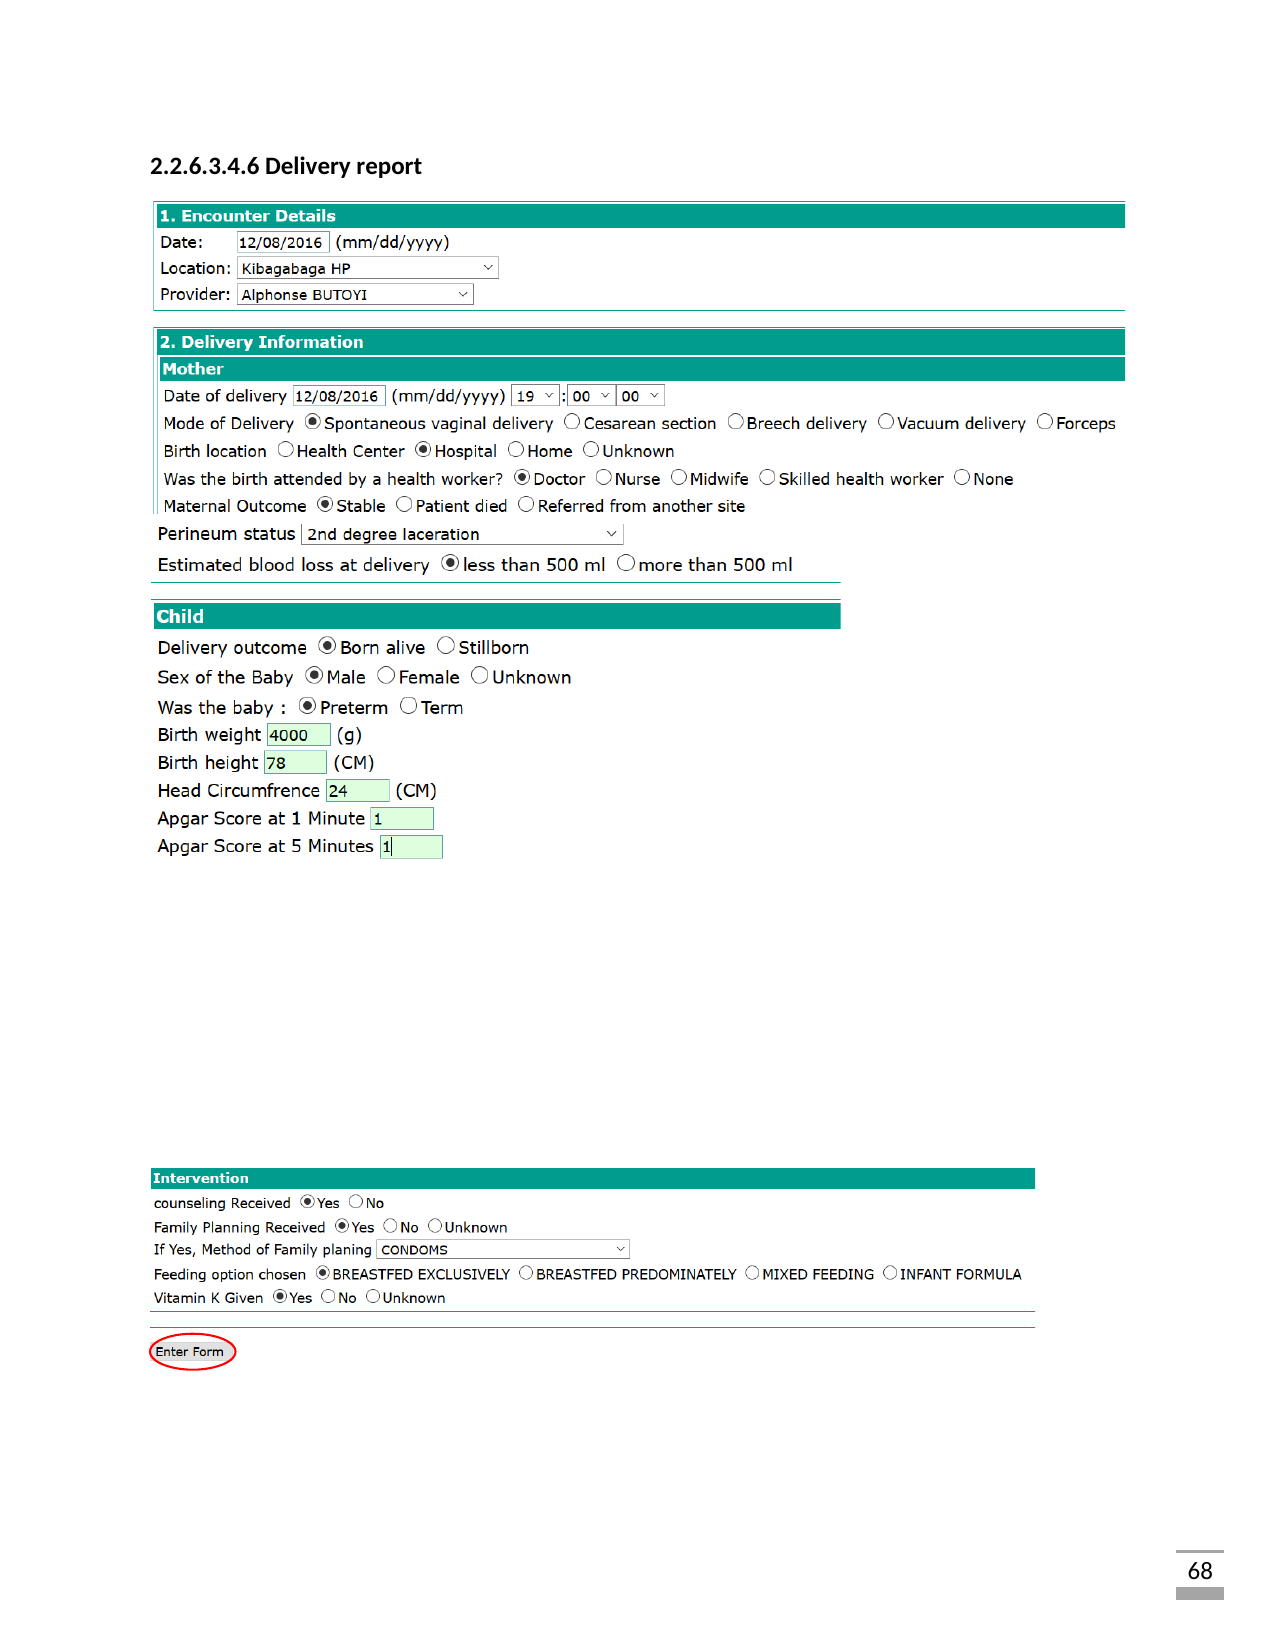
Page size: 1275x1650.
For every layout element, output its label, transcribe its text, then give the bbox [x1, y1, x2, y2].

picture [150, 524, 840, 862]
picture [150, 1166, 1035, 1367]
picture [152, 1335, 234, 1367]
text 2.2.6.3.4.6 Delivery report [150, 150, 1125, 181]
picture [150, 1358, 164, 1367]
picture [150, 199, 1125, 520]
